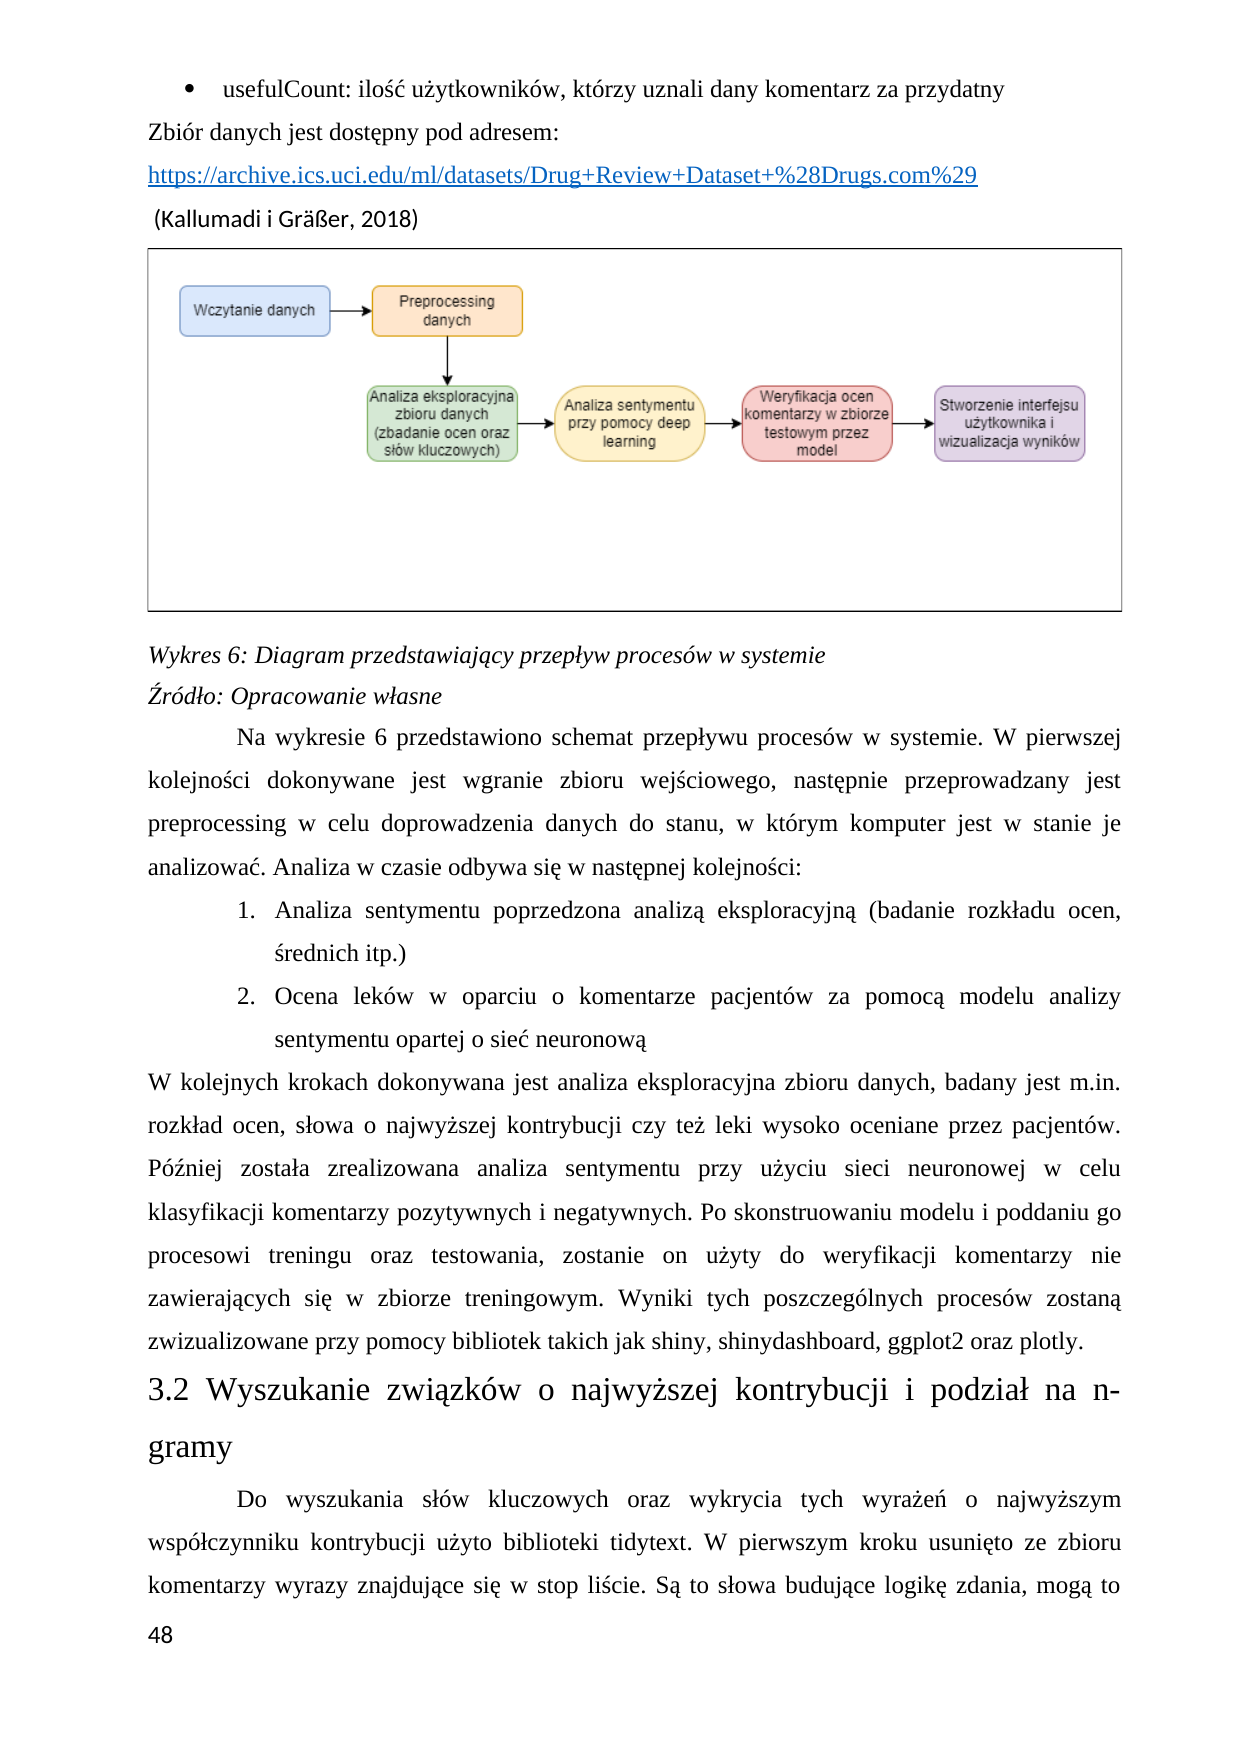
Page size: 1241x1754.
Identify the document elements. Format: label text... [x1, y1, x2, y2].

text Na wykresie 6 przedstawiono schemat przepływu procesów w systemie. W pierwszej kolejności dokonywane jest wgranie zbioru wejściowego, następnie przeprowadzany jest preprocessing w celu doprowadzenia danych do stanu, w którym komputer jest w stanie je analizować. Analiza w czasie odbywa się w następnej kolejności: [148, 722, 1122, 880]
text Zbiór danych jest dostępny pod adresem: [148, 117, 1122, 146]
text Źródło: Opracowanie własne [148, 681, 1122, 710]
list usefulCount: ilość użytkowników, którzy uznali dany komentarz za przydatny [185, 74, 1122, 103]
text Wykres 6: Diagram przedstawiający przepływ procesów w systemie [148, 640, 1122, 668]
text W kolejnych krokach dokonywana jest analiza eksploracyjna zbioru danych, badany jest m.in. rozkład ocen, słowa o najwyższej kontrybucji czy też leki wysoko oceniane przez pacjentów. Później została zrealizowana analiza sentymentu przy użyciu sieci neuronowej w celu klasyfikacji komentarzy pozytywnych i negatywnych. Po skonstruowaniu modelu i poddaniu go procesowi treningu oraz testowania, zostanie on użyty do weryfikacji komentarzy nie zawierających się w zbiorze treningowym. Wyniki tych poszczególnych procesów zostaną zwizualizowane przy pomocy bibliotek takich jak shiny, shinydashboard, ggplot2 oraz plotly. [148, 1067, 1122, 1355]
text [148, 1484, 1122, 1599]
text 3.2 Wyszukanie związków o najwyższej kontrybucji i podział na n-gramy [148, 1369, 1122, 1465]
list Ocena leków w oparciu o komentarze pacjentów za pomocą modelu analizy sentymentu opartej o sieć neuronową [237, 981, 1122, 1053]
picture [147, 248, 1123, 612]
text https://archive.ics.uci.edu/ml/datasets/Drug+Review+Dataset+%28Drugs.com%29 [148, 160, 1122, 189]
list Analiza sentymentu poprzedzona analizą eksploracyjną (badanie rozkładu ocen, średnich itp.) [237, 895, 1122, 967]
